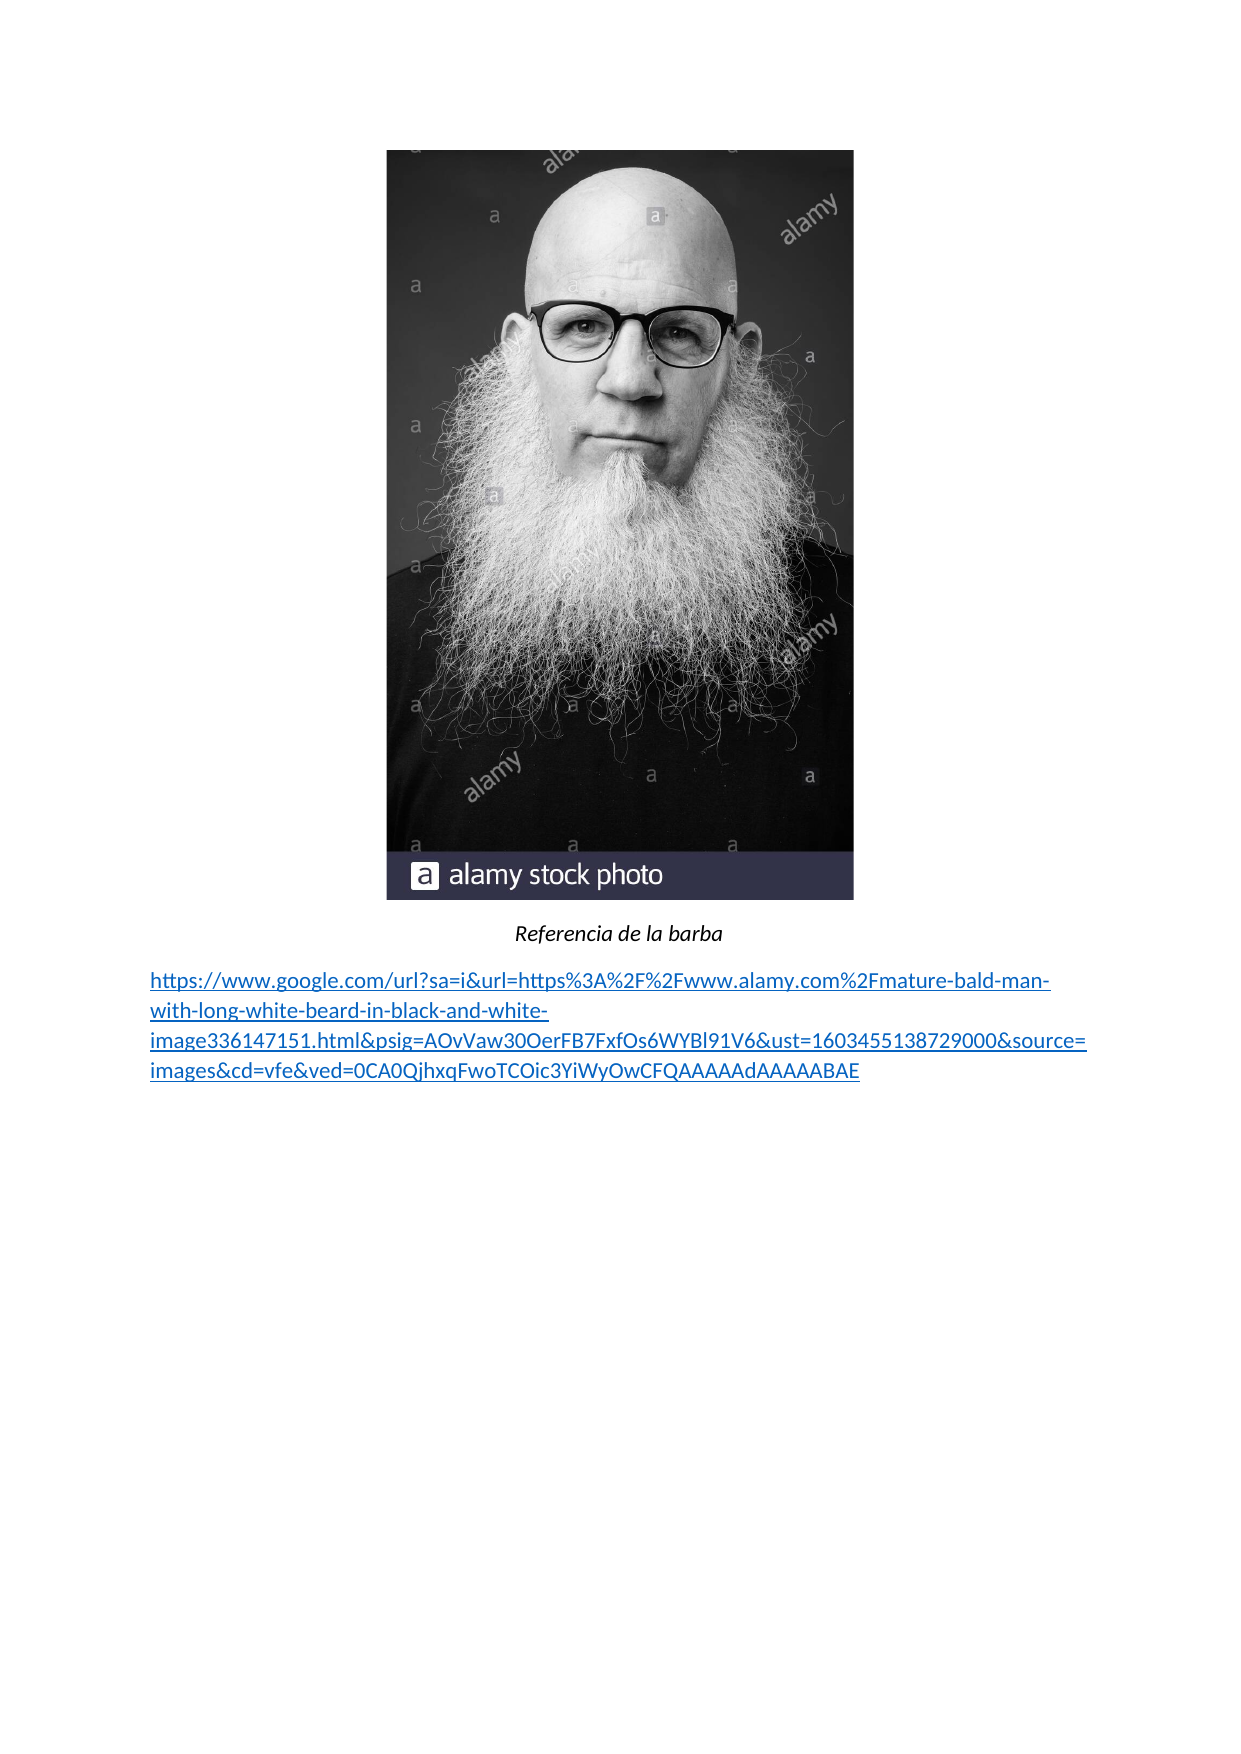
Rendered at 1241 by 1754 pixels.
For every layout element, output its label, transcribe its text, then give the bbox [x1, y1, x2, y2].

text https://www.google.com/url?sa=i&url=https%3A%2F%2Fwww.alamy.com%2Fmature-bald-man-with-long-white-beard-in-black-and-white-image336147151.html&psig=AOvVaw30OerFB7FxfOs6WYBl91V6&ust=1603455138729000&source=images&cd=vfe&ved=0CA0QjhxqFwoTCOic3YiWyOwCFQAAAAAdAAAAABAE [150, 966, 1090, 1084]
text Referencia de la barba [150, 919, 1090, 947]
